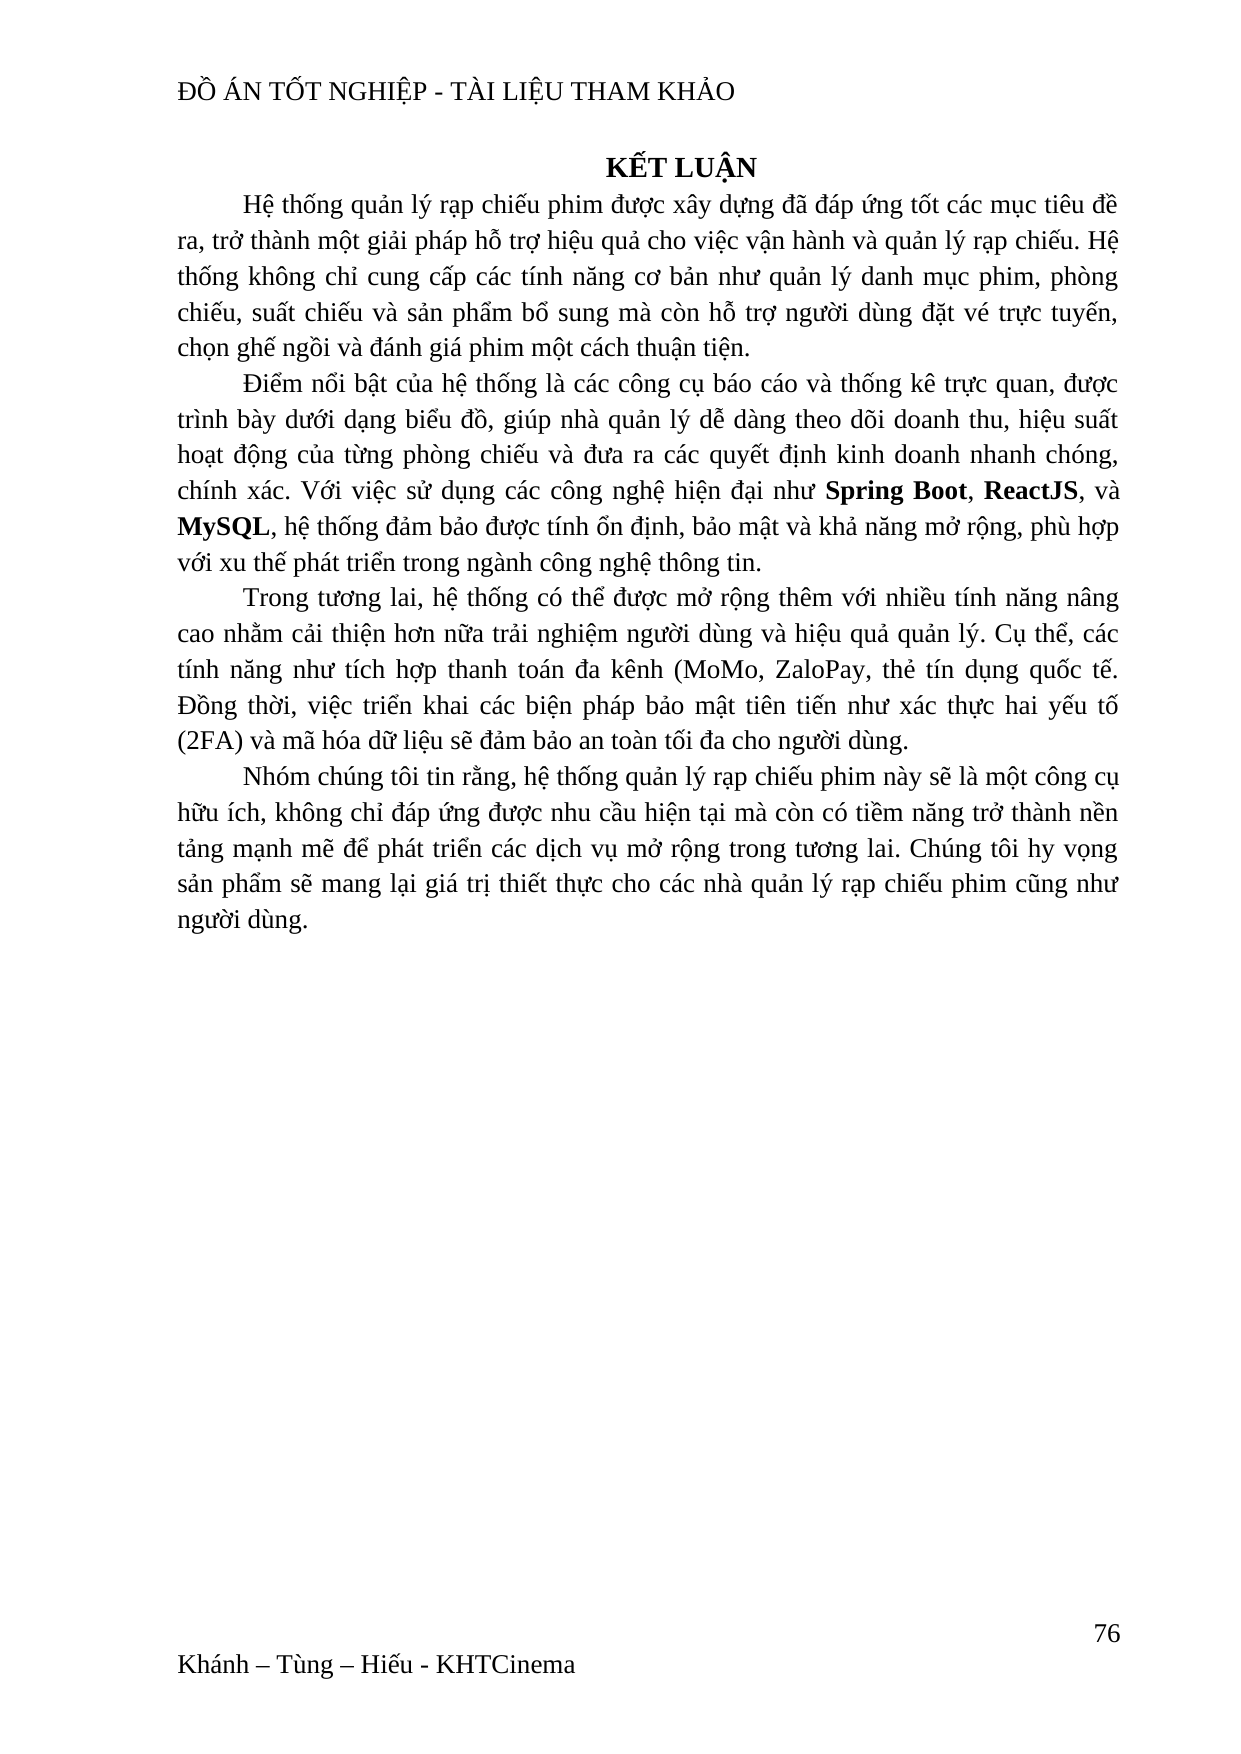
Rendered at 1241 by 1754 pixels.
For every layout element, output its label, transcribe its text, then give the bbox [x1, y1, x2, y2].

text Nhóm chúng tôi tin rằng, hệ thống quản lý rạp chiếu phim này sẽ là một công cụ hữu ích, không chỉ đáp ứng được nhu cầu hiện tại mà còn có tiềm năng trở thành nền tảng mạnh mẽ để phát triển các dịch vụ mở rộng trong tương lai. Chúng tôi hy vọng sản phẩm sẽ mang lại giá trị thiết thực cho các nhà quản lý rạp chiếu phim cũng như người dùng. [177, 760, 1120, 934]
text Trong tương lai, hệ thống có thể được mở rộng thêm với nhiều tính năng nâng cao nhằm cải thiện hơn nữa trải nghiệm người dùng và hiệu quả quản lý. Cụ thể, các tính năng như tích hợp thanh toán đa kênh (MoMo, ZaloPay, thẻ tín dụng quốc tế. Đồng thời, việc triển khai các biện pháp bảo mật tiên tiến như xác thực hai yếu tố (2FA) và mã hóa dữ liệu sẽ đảm bảo an toàn tối đa cho người dùng. [177, 582, 1120, 756]
text Điểm nổi bật của hệ thống là các công cụ báo cáo và thống kê trực quan, được trình bày dưới dạng biểu đồ, giúp nhà quản lý dễ dàng theo dõi doanh thu, hiệu suất hoạt động của từng phòng chiếu và đưa ra các quyết định kinh doanh nhanh chóng, chính xác. Với việc sử dụng các công nghệ hiện đại như Spring Boot, ReactJS, và MySQL, hệ thống đảm bảo được tính ổn định, bảo mật và khả năng mở rộng, phù hợp với xu thế phát triển trong ngành công nghệ thông tin. [177, 367, 1120, 577]
text Hệ thống quản lý rạp chiếu phim được xây dựng đã đáp ứng tốt các mục tiêu đề ra, trở thành một giải pháp hỗ trợ hiệu quả cho việc vận hành và quản lý rạp chiếu. Hệ thống không chỉ cung cấp các tính năng cơ bản như quản lý danh mục phim, phòng chiếu, suất chiếu và sản phẩm bổ sung mà còn hỗ trợ người dùng đặt vé trực tuyến, chọn ghế ngồi và đánh giá phim một cách thuận tiện. [177, 188, 1120, 363]
subtitle KẾT LUẬN [243, 150, 1120, 183]
